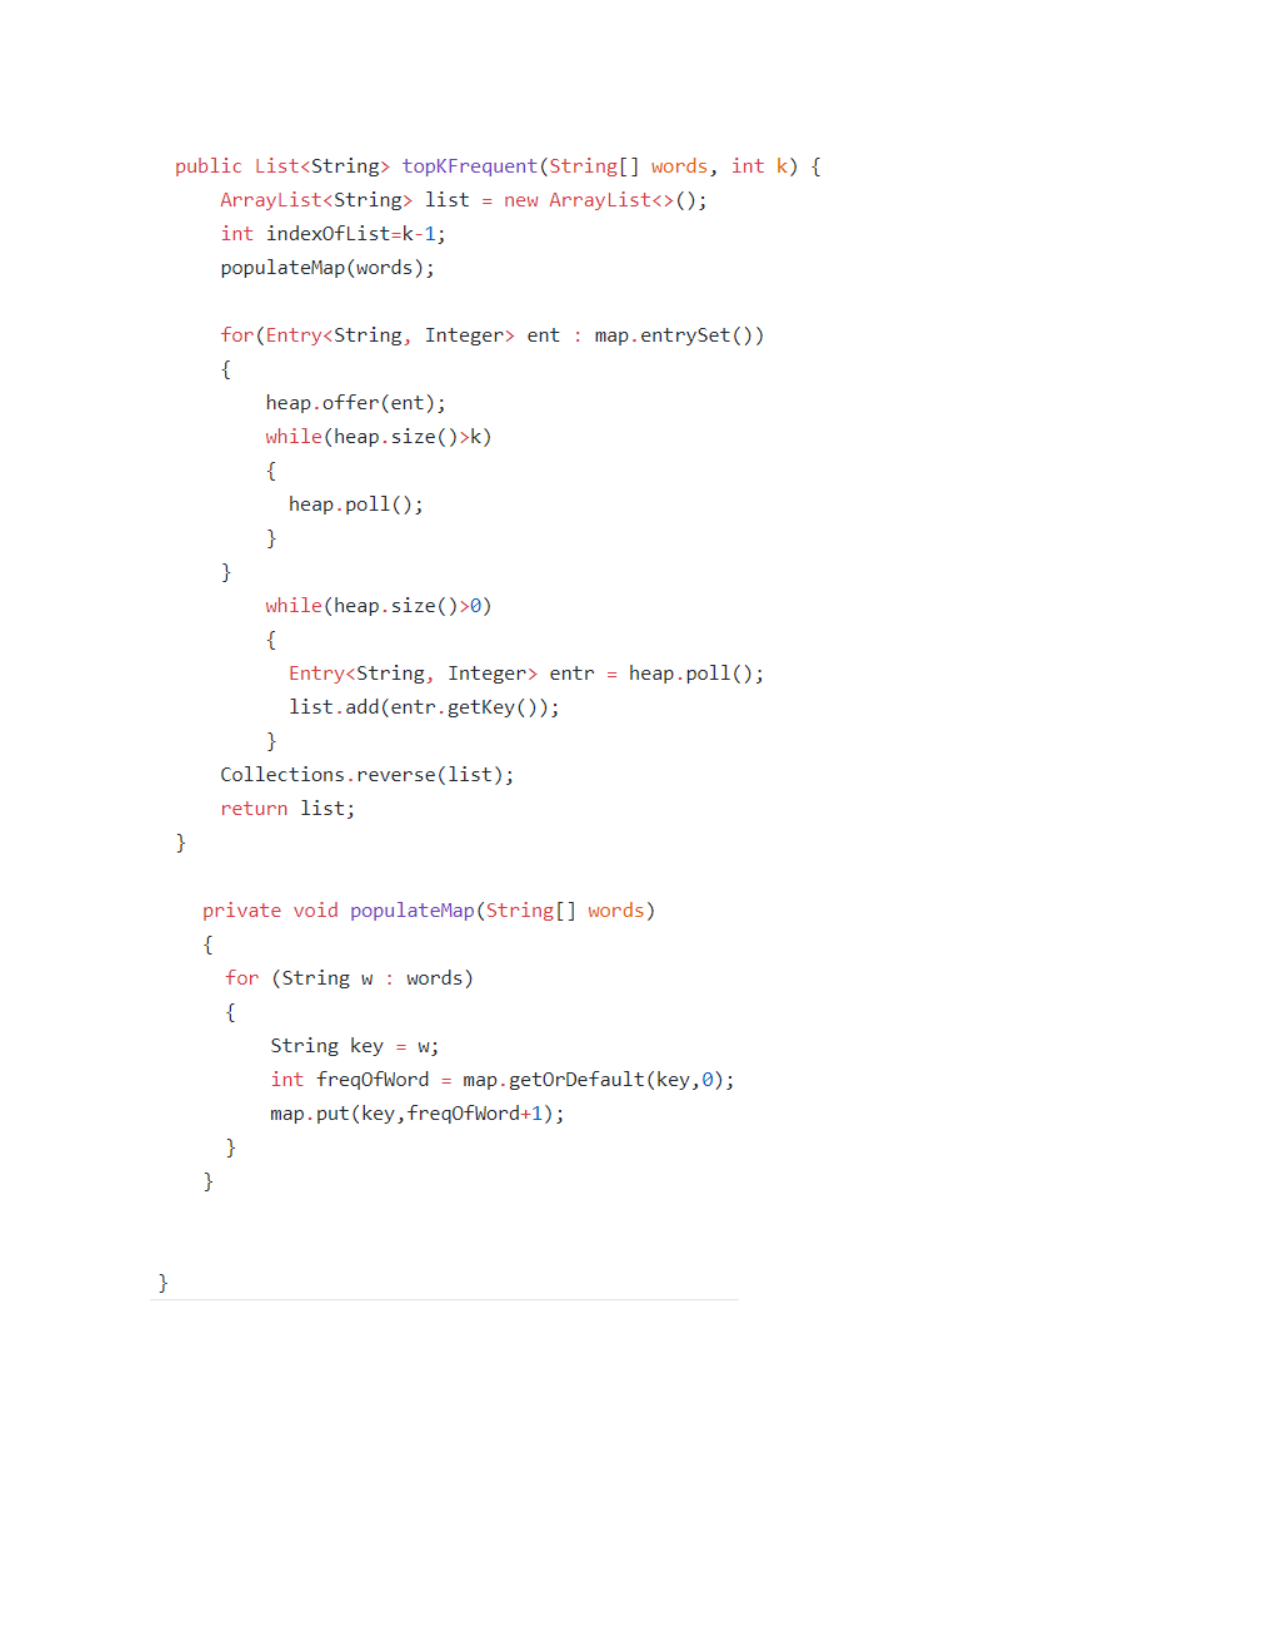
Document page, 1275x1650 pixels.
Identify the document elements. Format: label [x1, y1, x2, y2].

picture [150, 150, 868, 864]
picture [150, 882, 739, 1308]
